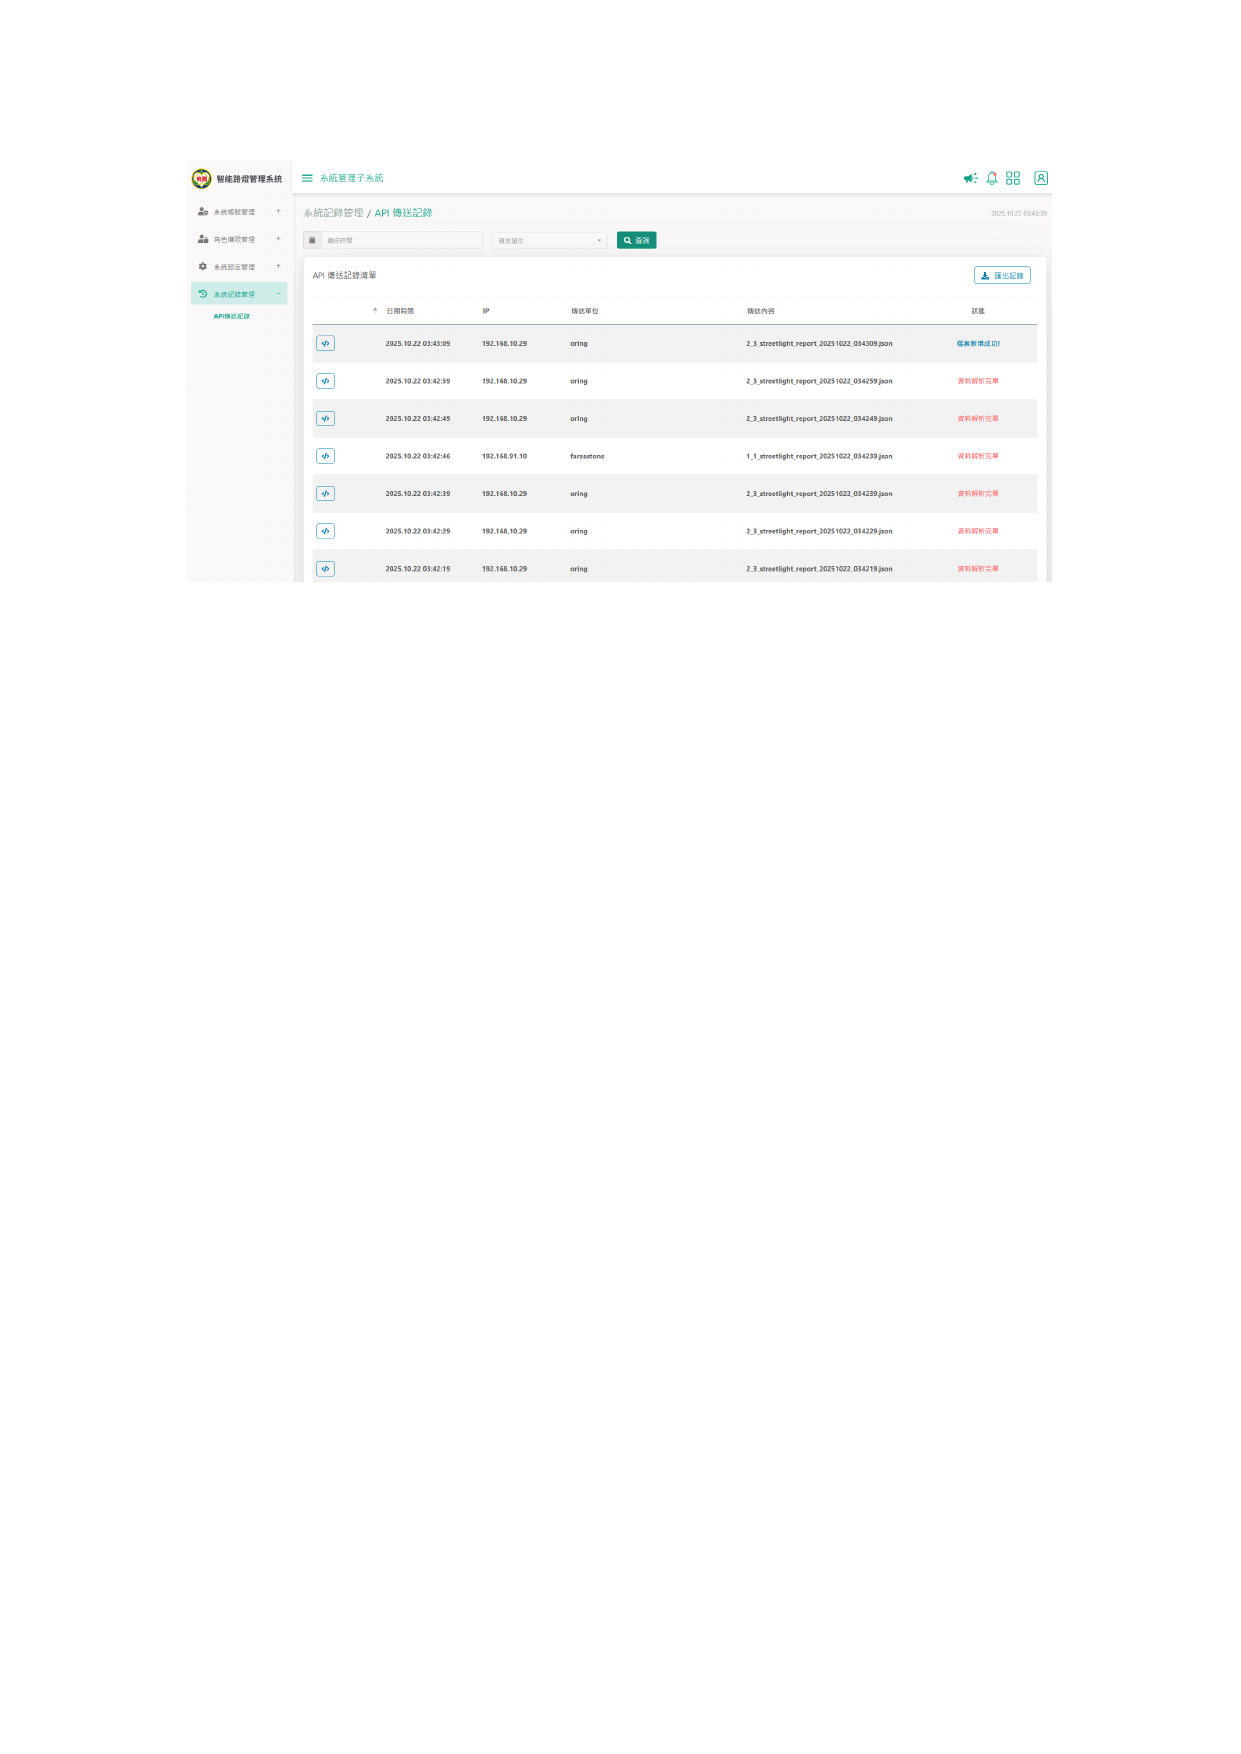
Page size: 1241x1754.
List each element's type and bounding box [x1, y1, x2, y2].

picture [187, 161, 1052, 582]
